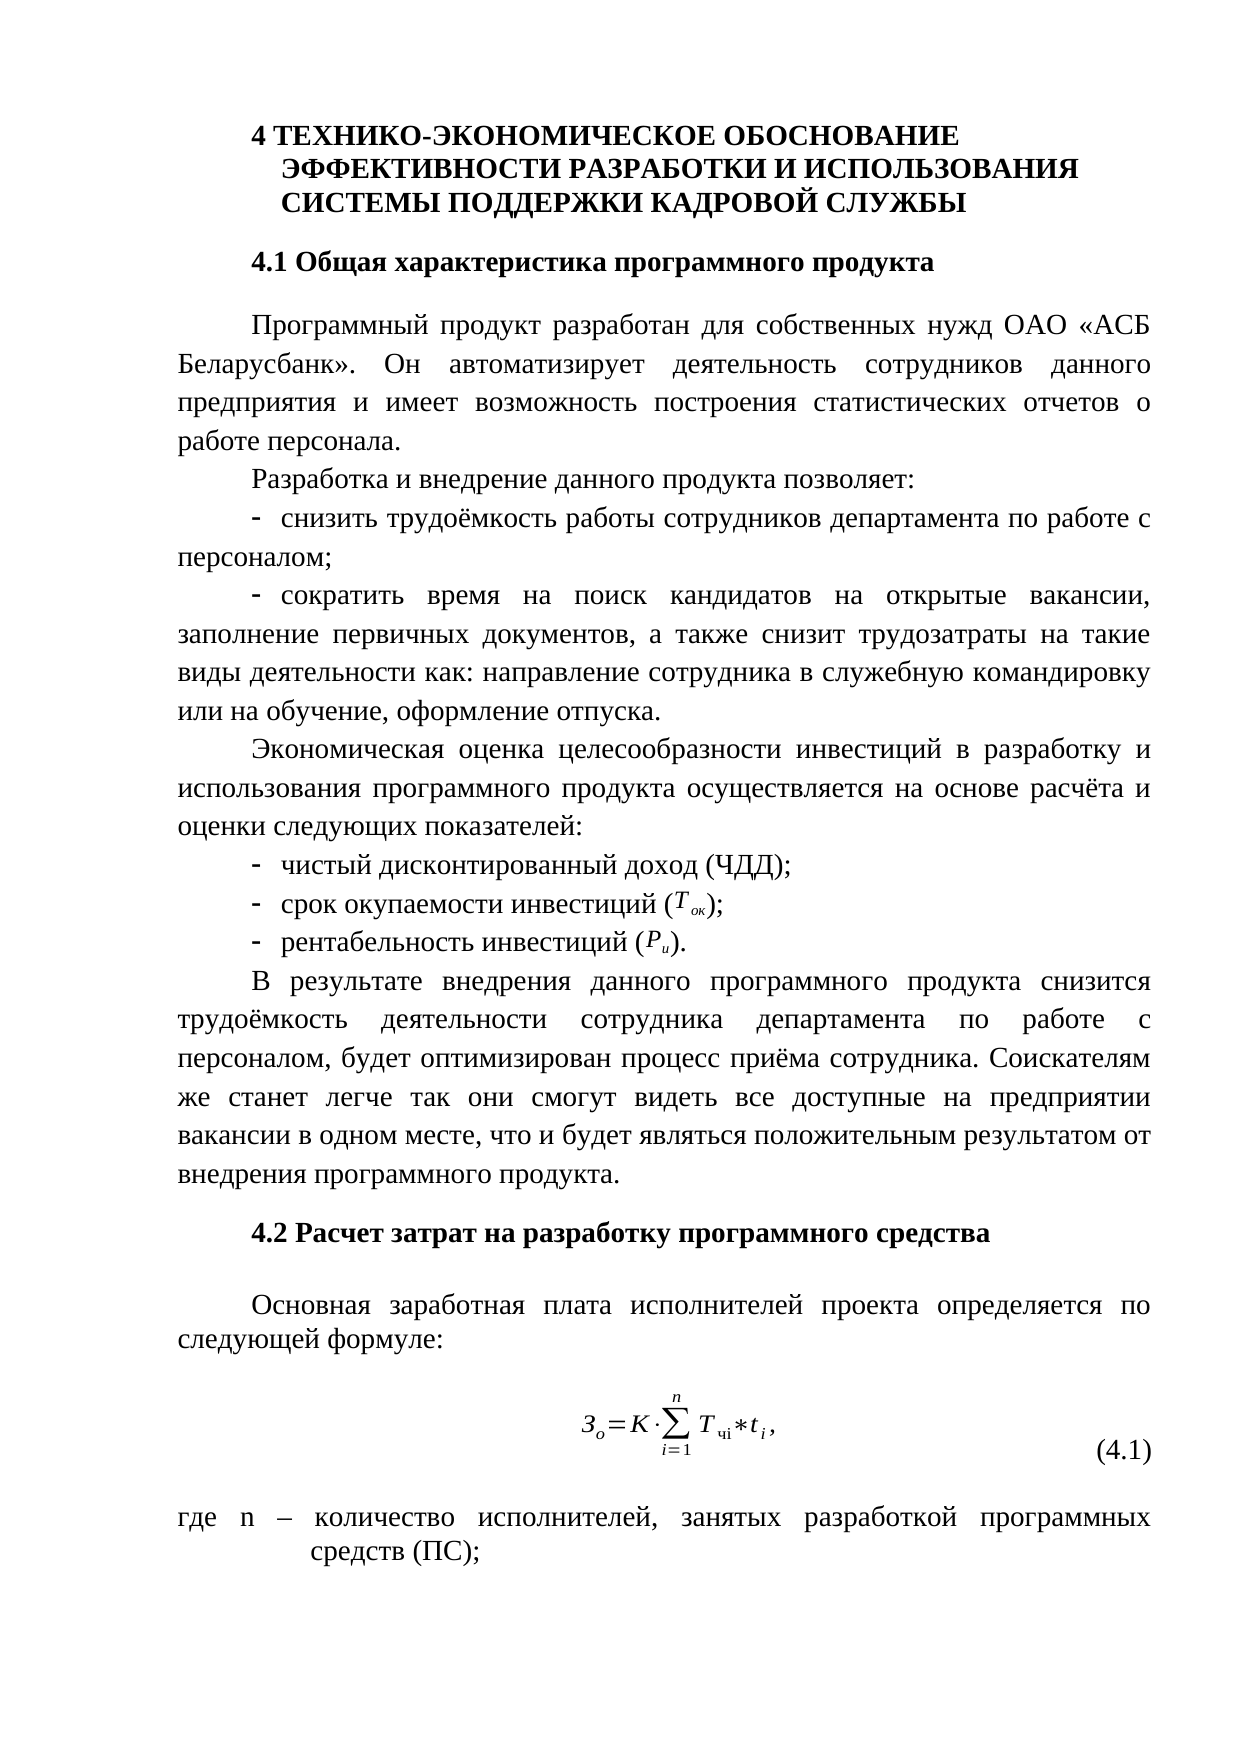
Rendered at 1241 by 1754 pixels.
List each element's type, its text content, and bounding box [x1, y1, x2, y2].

text 4.1 Общая характеристика программного продукта [177, 244, 1152, 277]
list рентабельность инвестиций (). [177, 924, 1152, 958]
text 4 ТЕХНИКО-ЭКОНОМИЧЕСКОЕ ОБОСНОВАНИЕ ЭФФЕКТИВНОСТИ РАЗРАБОТКИ И ИСПОЛЬЗОВАНИЯ СИСТЕМЫ ПОДДЕРЖКИ КАДРОВОЙ СЛУЖБЫ [251, 118, 1152, 219]
text где n – количество исполнителей, занятых разработкой программных средств (ПС); [177, 1499, 1152, 1566]
text Разработка и внедрение данного продукта позволяет: [177, 461, 1152, 495]
list чистый дисконтированный доход (ЧДД); [177, 847, 1152, 881]
list срок окупаемости инвестиций (); [177, 886, 1152, 919]
text Основная заработная плата исполнителей проекта определяется по следующей формуле: [177, 1287, 1152, 1354]
list сократить время на поиск кандидатов на открытые вакансии, заполнение первичных документов, а также снизит трудозатраты на такие виды деятельности как: направление сотрудника в служебную командировку или на обучение, оформление отпуска. [177, 577, 1152, 726]
text Программный продукт разработан для собственных нужд ОАО «АСБ Беларусбанк». Он автоматизирует деятельность сотрудников данного предприятия и имеет возможность построения статистических отчетов о работе персонала. [177, 307, 1152, 456]
text 4.2 Расчет затрат на разработку программного средства [177, 1215, 1152, 1249]
list снизить трудоёмкость работы сотрудников департамента по работе с персоналом; [177, 500, 1152, 572]
text В результате внедрения данного программного продукта снизится трудоёмкость деятельности сотрудника департамента по работе с персоналом, будет оптимизирован процесс приёма сотрудника. Соискателям же станет легче так они смогут видеть все доступные на предприятии вакансии в одном месте, что и будет являться положительным результатом от внедрения программного продукта. [177, 963, 1152, 1189]
text Экономическая оценка целесообразности инвестиций в разработку и использования программного продукта осуществляется на основе расчёта и оценки следующих показателей: [177, 731, 1152, 842]
text (4.1) [177, 1388, 1152, 1466]
